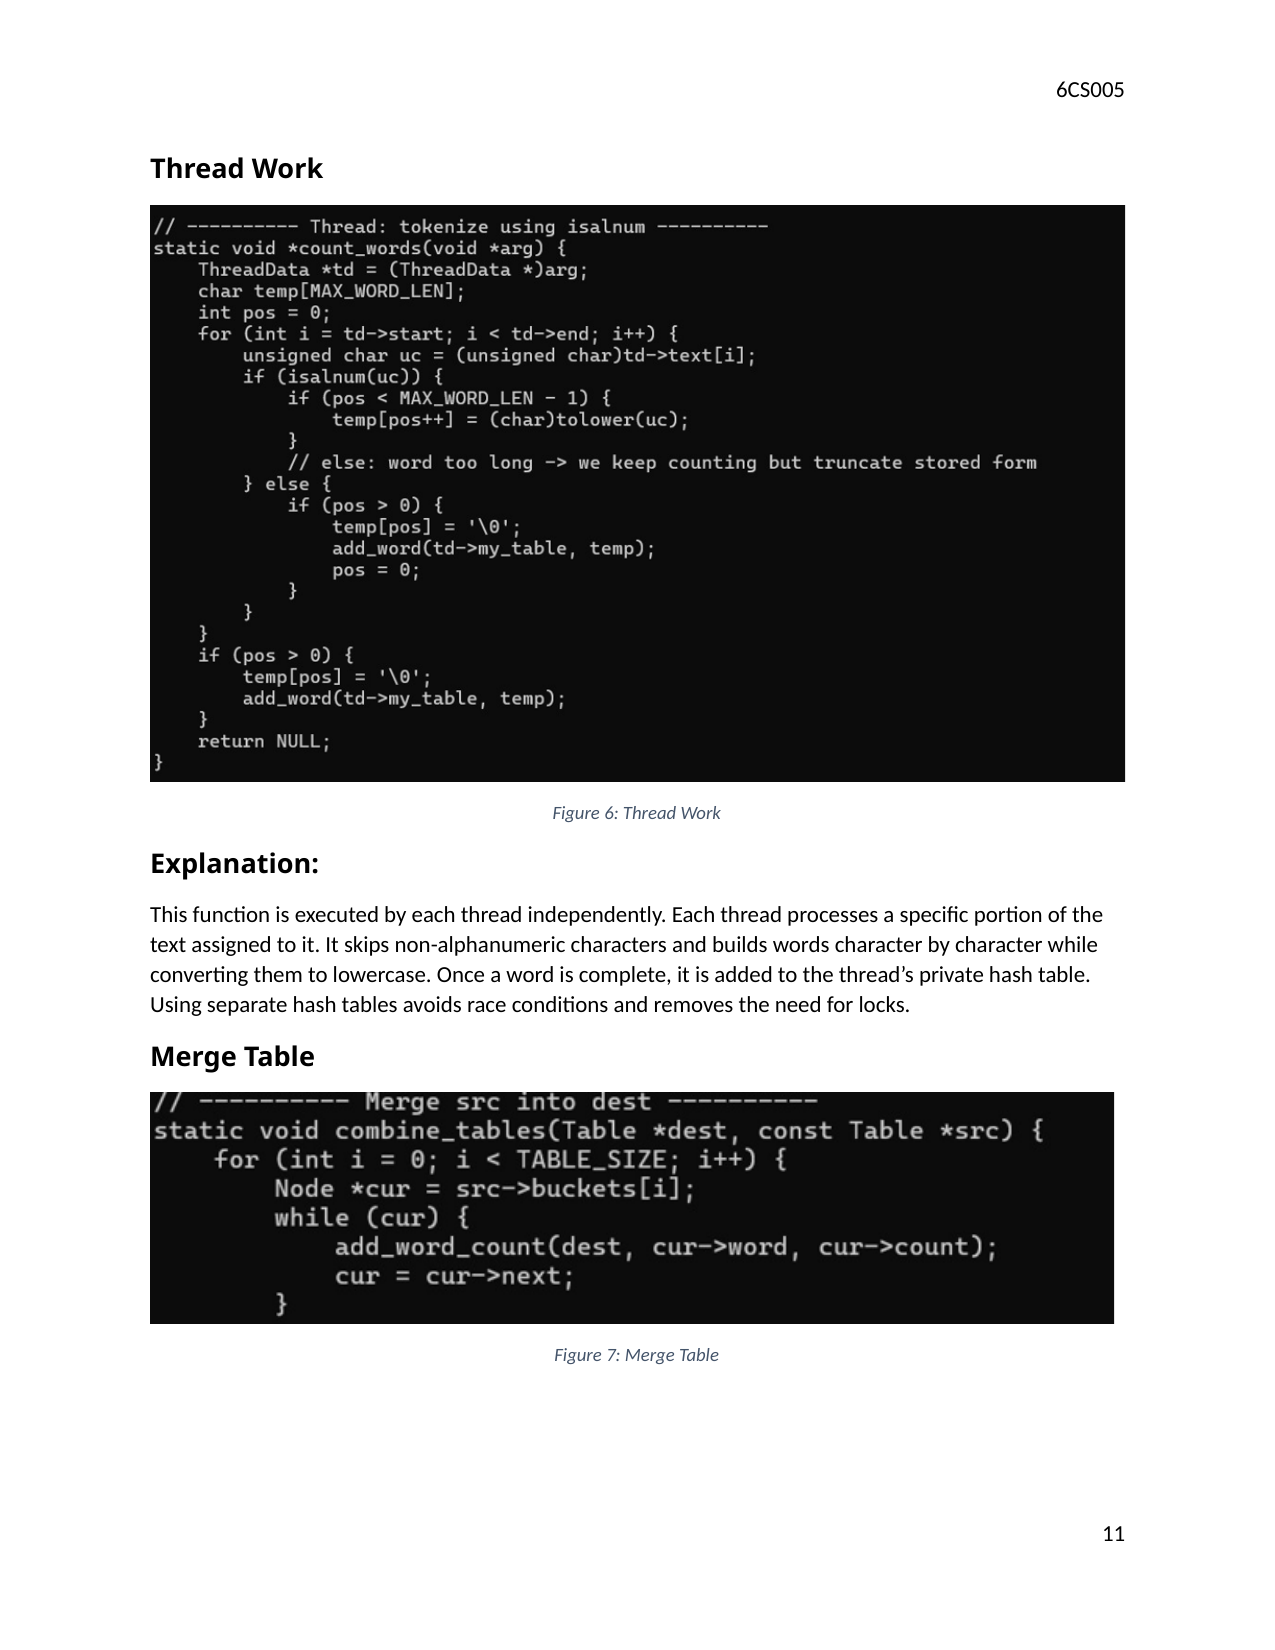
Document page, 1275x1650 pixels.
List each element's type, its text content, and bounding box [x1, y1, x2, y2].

subtitle Explanation: [150, 844, 1125, 881]
text This function is executed by each thread independently. Each thread processes a specific portion of the text assigned to it. It skips non-alphanumeric characters and builds words character by character while converting them to lowercase. Once a word is complete, it is added to the thread’s private hash table. Using separate hash tables avoids race conditions and removes the need for locks. [150, 900, 1125, 1018]
picture [150, 1092, 1115, 1324]
subtitle Thread Work [150, 150, 1125, 187]
subtitle Merge Table [150, 1037, 1125, 1074]
picture [150, 205, 1125, 782]
